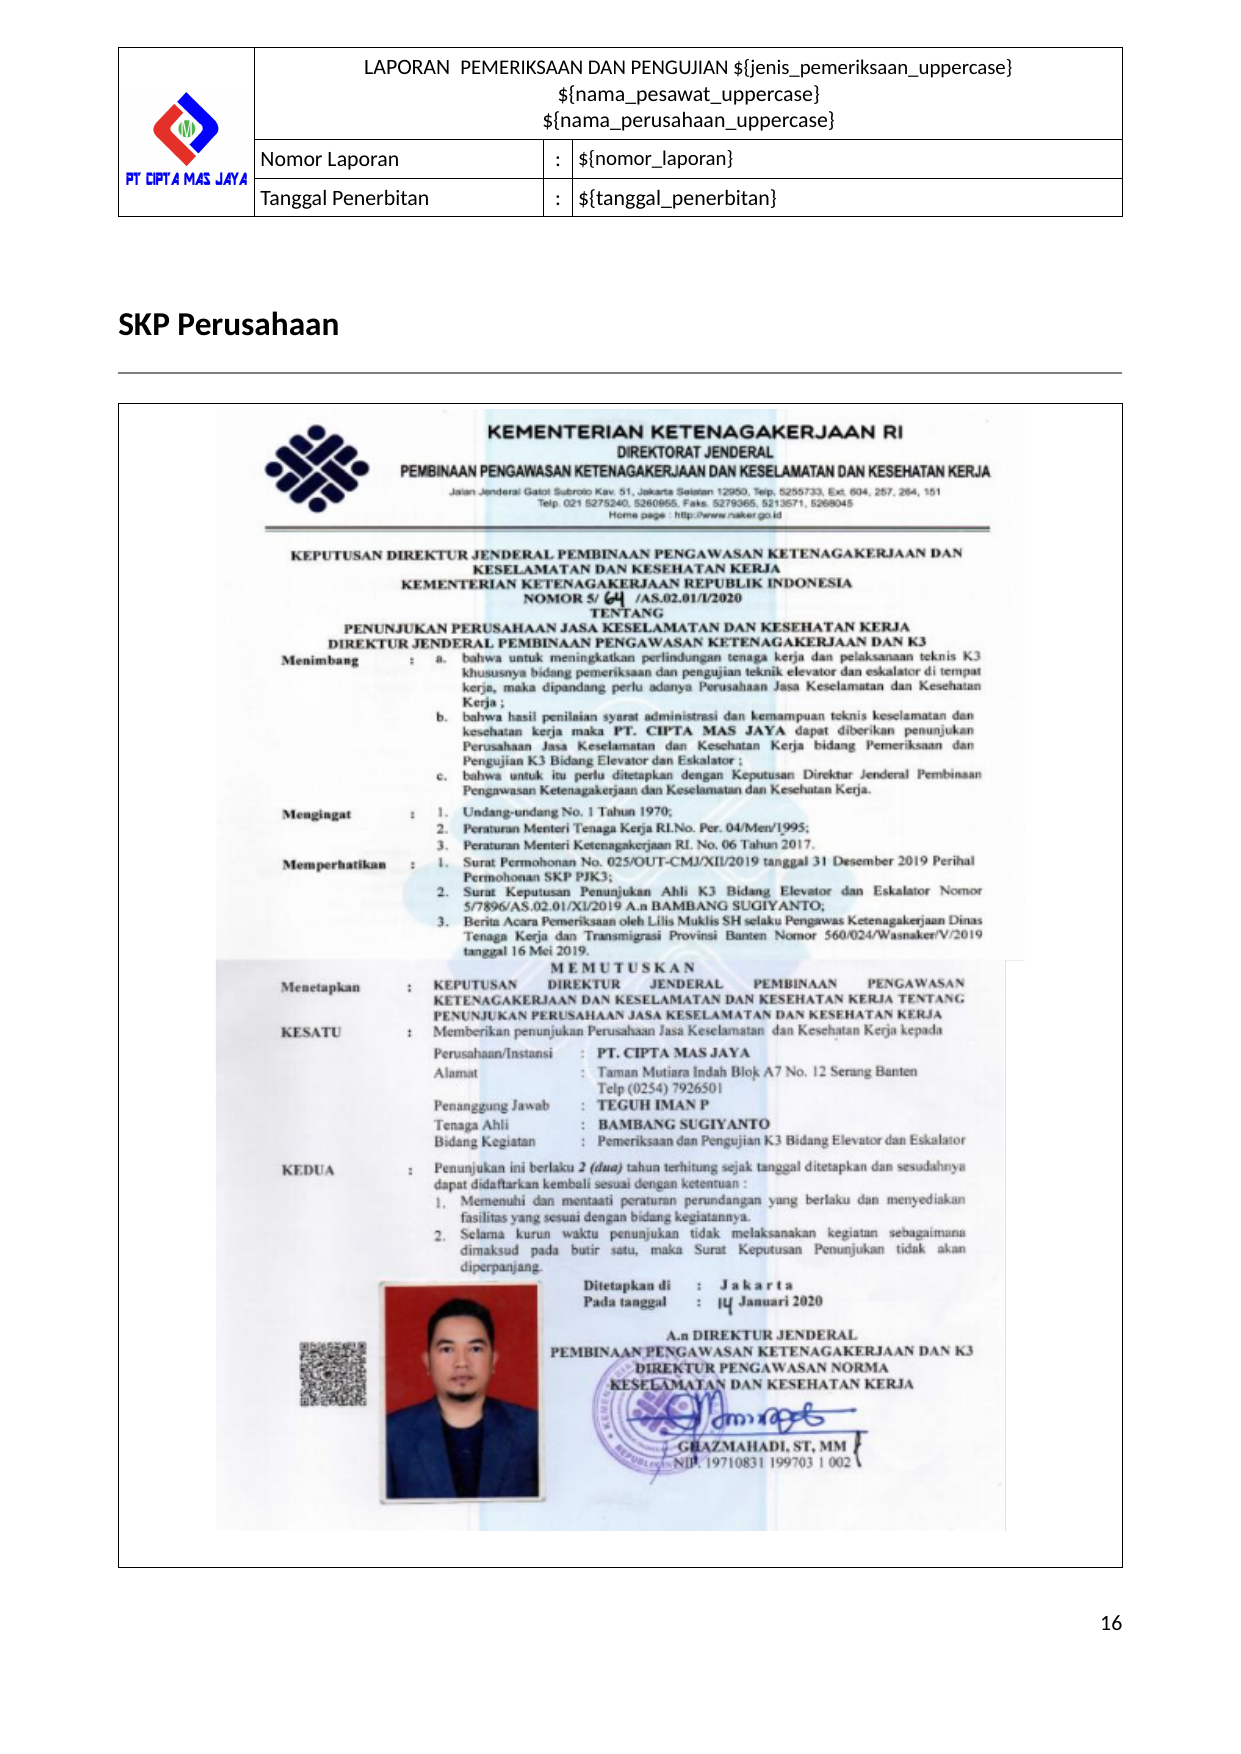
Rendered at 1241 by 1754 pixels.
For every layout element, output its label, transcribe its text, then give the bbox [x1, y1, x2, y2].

table_header [119, 404, 1122, 1567]
picture [124, 92, 249, 190]
picture [215, 409, 1025, 1531]
subtitle SKP Perusahaan [118, 303, 1122, 344]
